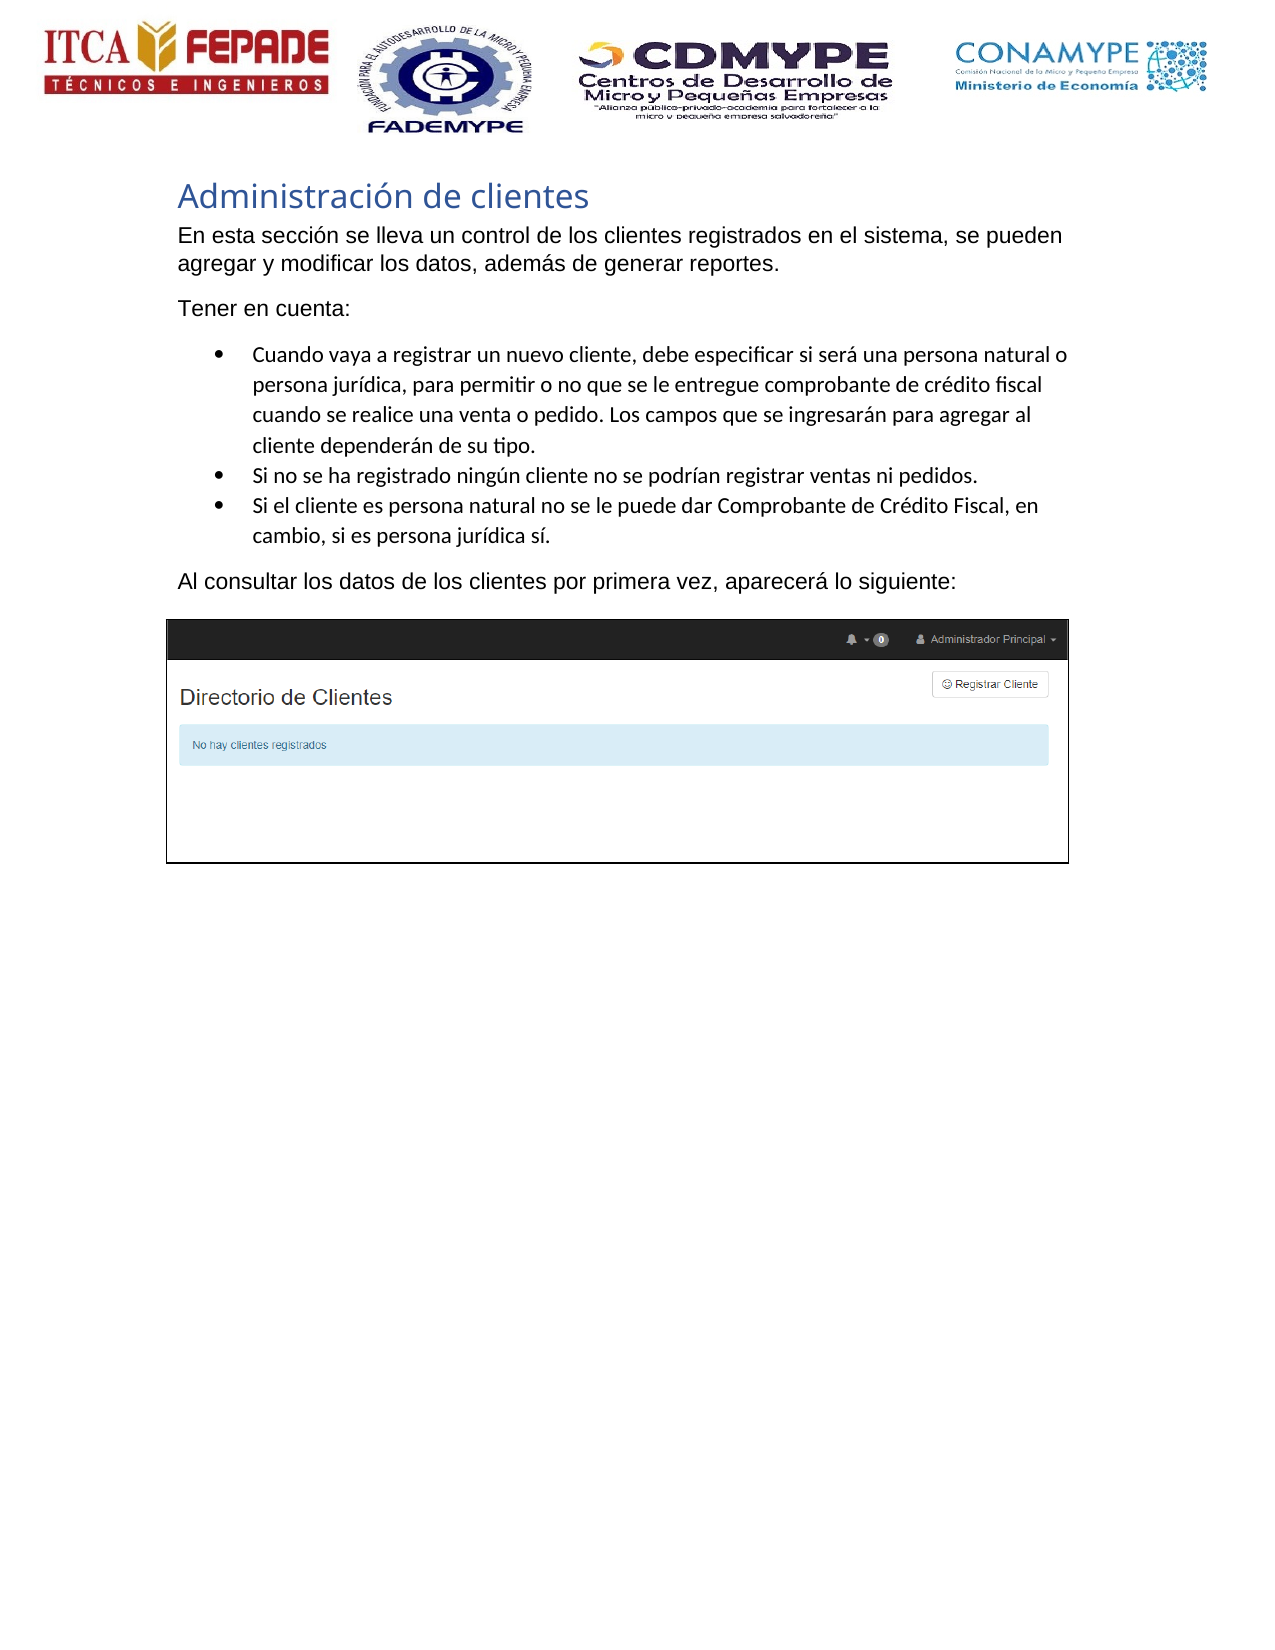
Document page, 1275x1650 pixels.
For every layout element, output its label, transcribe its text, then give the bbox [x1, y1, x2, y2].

list Cuando vaya a registrar un nuevo cliente, debe especificar si será una persona natural o persona jurídica, para permitir o no que se le entregue comprobante de crédito fiscal cuando se realice una venta o pedido. Los campos que se ingresarán para agregar al cliente dependerán de su tipo. [215, 340, 1098, 459]
text En esta sección se lleva un control de los clientes registrados en el sistema, se pueden agregar y modificar los datos, además de generar reportes. [177, 222, 1098, 276]
list Si no se ha registrado ningún cliente no se podrían registrar ventas ni pedidos. [215, 461, 1098, 489]
text Tener en cuenta: [177, 295, 1098, 321]
picture [954, 24, 1208, 102]
picture [570, 40, 898, 118]
list Si el cliente es persona natural no se le puede dar Comprobante de Crédito Fiscal, en cambio, si es persona jurídica sí. [215, 491, 1098, 549]
text Al consultar los datos de los clientes por primera vez, aparecerá lo siguiente: [177, 568, 1098, 595]
subtitle Administración de clientes [177, 173, 1098, 218]
picture [356, 25, 532, 135]
picture [27, 5, 344, 111]
picture [167, 620, 1068, 862]
